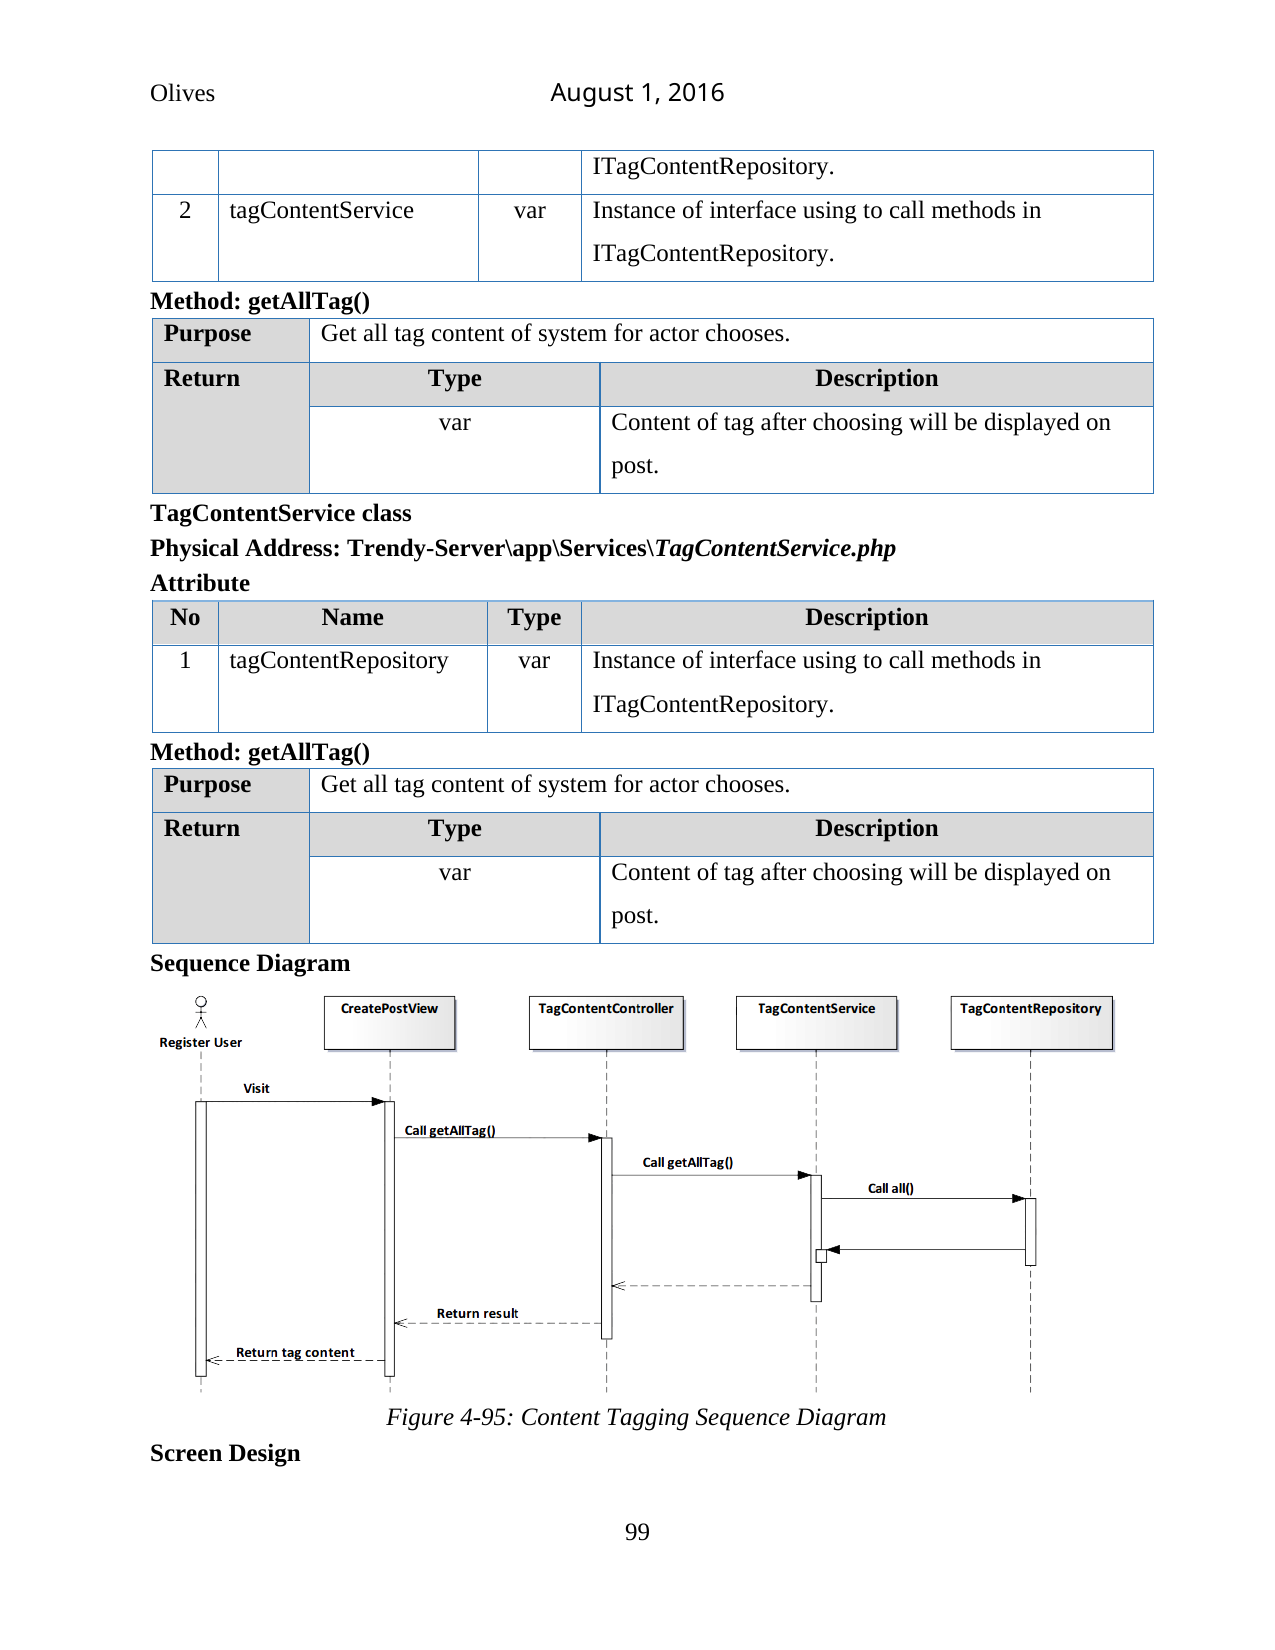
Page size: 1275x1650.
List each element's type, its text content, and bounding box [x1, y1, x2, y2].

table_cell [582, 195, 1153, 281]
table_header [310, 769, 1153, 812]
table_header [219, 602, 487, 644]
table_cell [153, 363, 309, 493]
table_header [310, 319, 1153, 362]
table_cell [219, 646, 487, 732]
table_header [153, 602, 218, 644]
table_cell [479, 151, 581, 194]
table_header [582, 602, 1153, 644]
subtitle Sequence Diagram [150, 948, 1125, 977]
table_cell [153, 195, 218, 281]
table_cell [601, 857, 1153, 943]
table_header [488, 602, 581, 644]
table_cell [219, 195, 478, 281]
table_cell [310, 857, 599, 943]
subtitle TagContentService class [150, 498, 1125, 527]
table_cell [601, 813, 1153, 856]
subtitle Attribute [150, 568, 1125, 597]
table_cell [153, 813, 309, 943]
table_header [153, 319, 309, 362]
picture [801, 1410, 811, 1420]
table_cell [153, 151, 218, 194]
picture [150, 979, 1125, 1420]
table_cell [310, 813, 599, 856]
subtitle Method: getAllTag() [150, 286, 1125, 315]
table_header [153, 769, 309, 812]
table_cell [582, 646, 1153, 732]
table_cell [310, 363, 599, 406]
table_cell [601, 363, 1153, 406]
subtitle Method: getAllTag() [150, 737, 1125, 766]
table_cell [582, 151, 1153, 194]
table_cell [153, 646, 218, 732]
subtitle Physical Address: Trendy-Server\app\Services\TagContentService.php [150, 533, 1125, 562]
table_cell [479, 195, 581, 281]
subtitle Screen Design [150, 1438, 1125, 1467]
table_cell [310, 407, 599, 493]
picture [540, 1414, 547, 1420]
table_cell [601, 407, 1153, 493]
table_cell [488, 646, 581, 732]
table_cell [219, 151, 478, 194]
